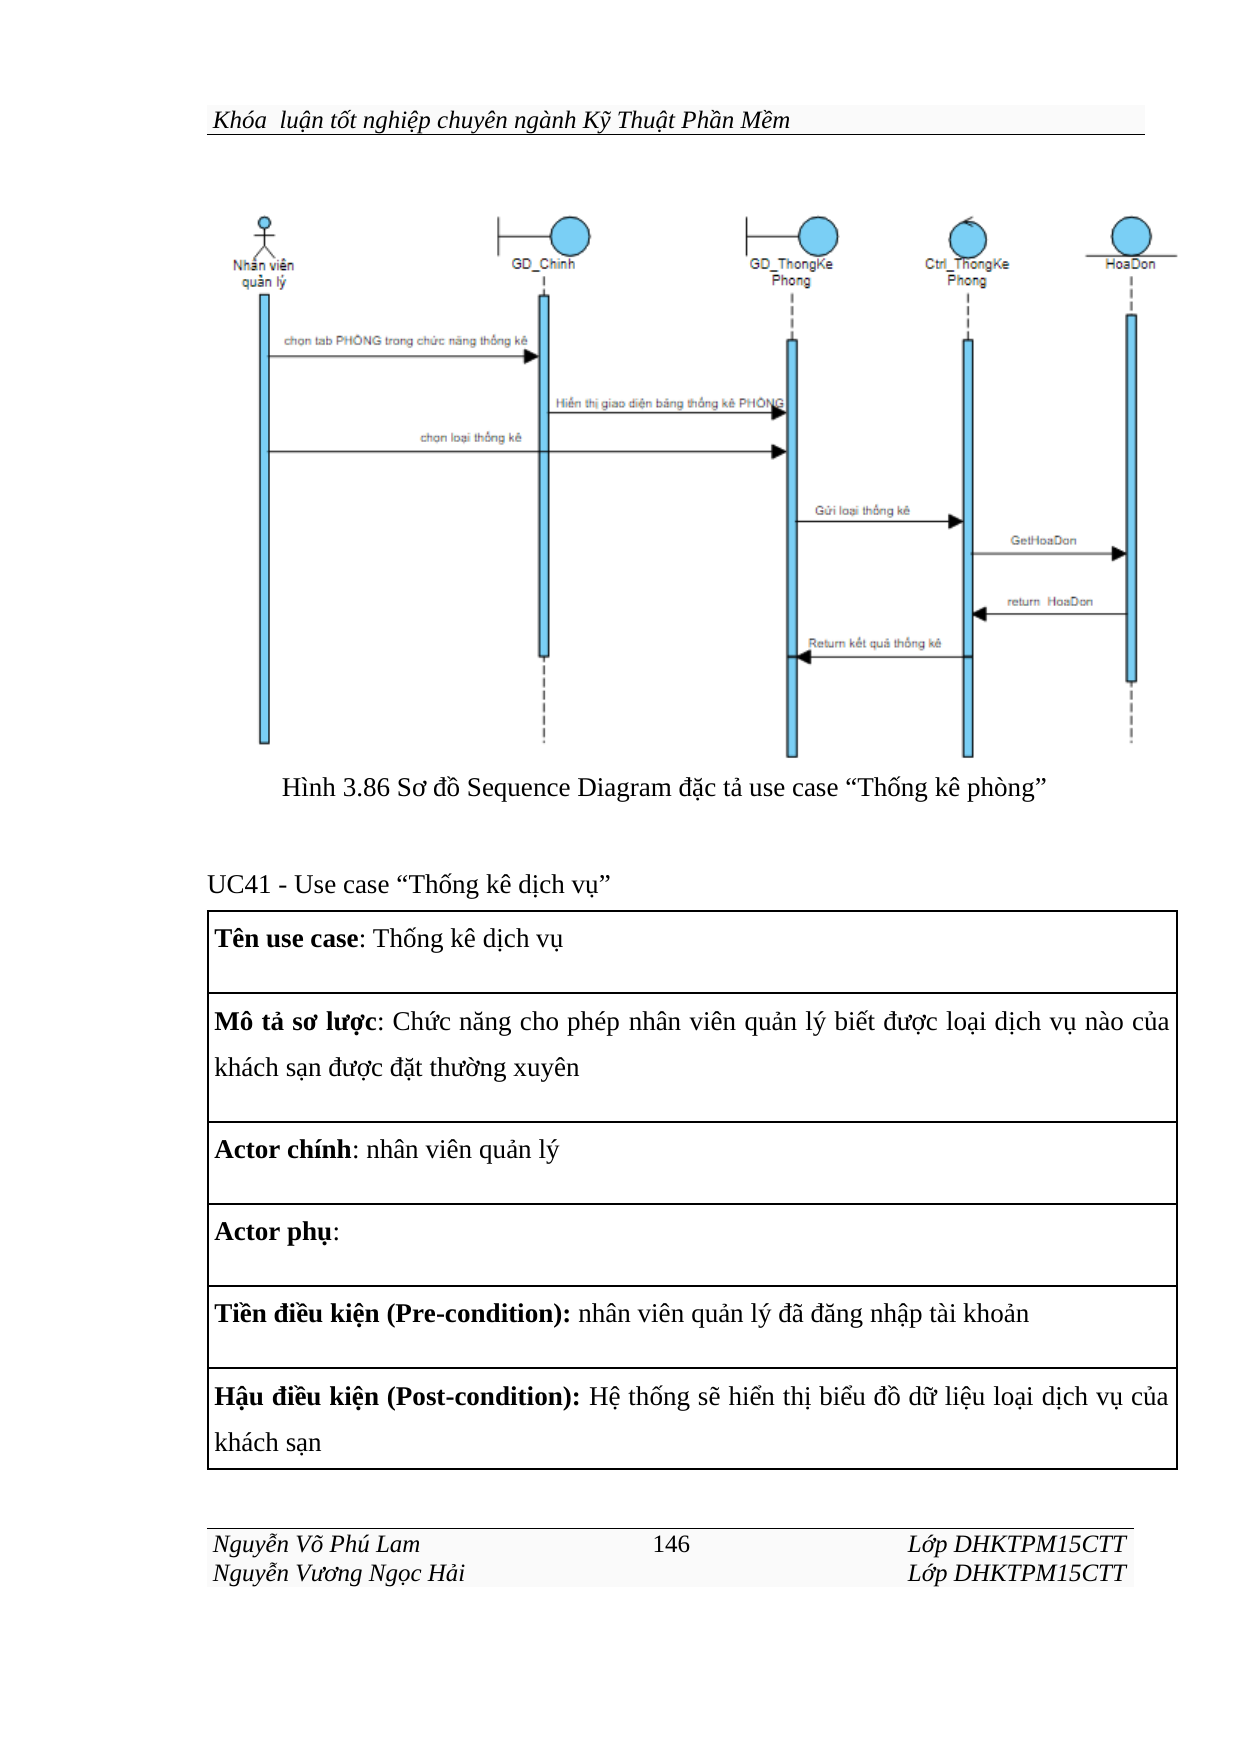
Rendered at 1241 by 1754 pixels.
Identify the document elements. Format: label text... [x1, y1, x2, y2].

table_cell Hậu điều kiện (Post-condition): Hệ thống sẽ hiển thị biểu đồ dữ liệu loại dịch vụ của khách sạn [209, 1369, 1176, 1468]
table_cell Actor chính: nhân viên quản lý [209, 1123, 1176, 1203]
picture [206, 197, 1182, 761]
subtitle UC41 - Use case “Thống kê dịch vụ” [207, 868, 1122, 899]
table_cell Tiền điều kiện (Pre-condition): nhân viên quản lý đã đăng nhập tài khoản [209, 1287, 1176, 1367]
table_header Tên use case: Thống kê dịch vụ [209, 912, 1176, 992]
table_cell Actor phụ: [209, 1205, 1176, 1285]
table_cell Mô tả sơ lược: Chức năng cho phép nhân viên quản lý biết được loại dịch vụ nào của khách sạn được đặt thường xuyên [209, 994, 1176, 1121]
